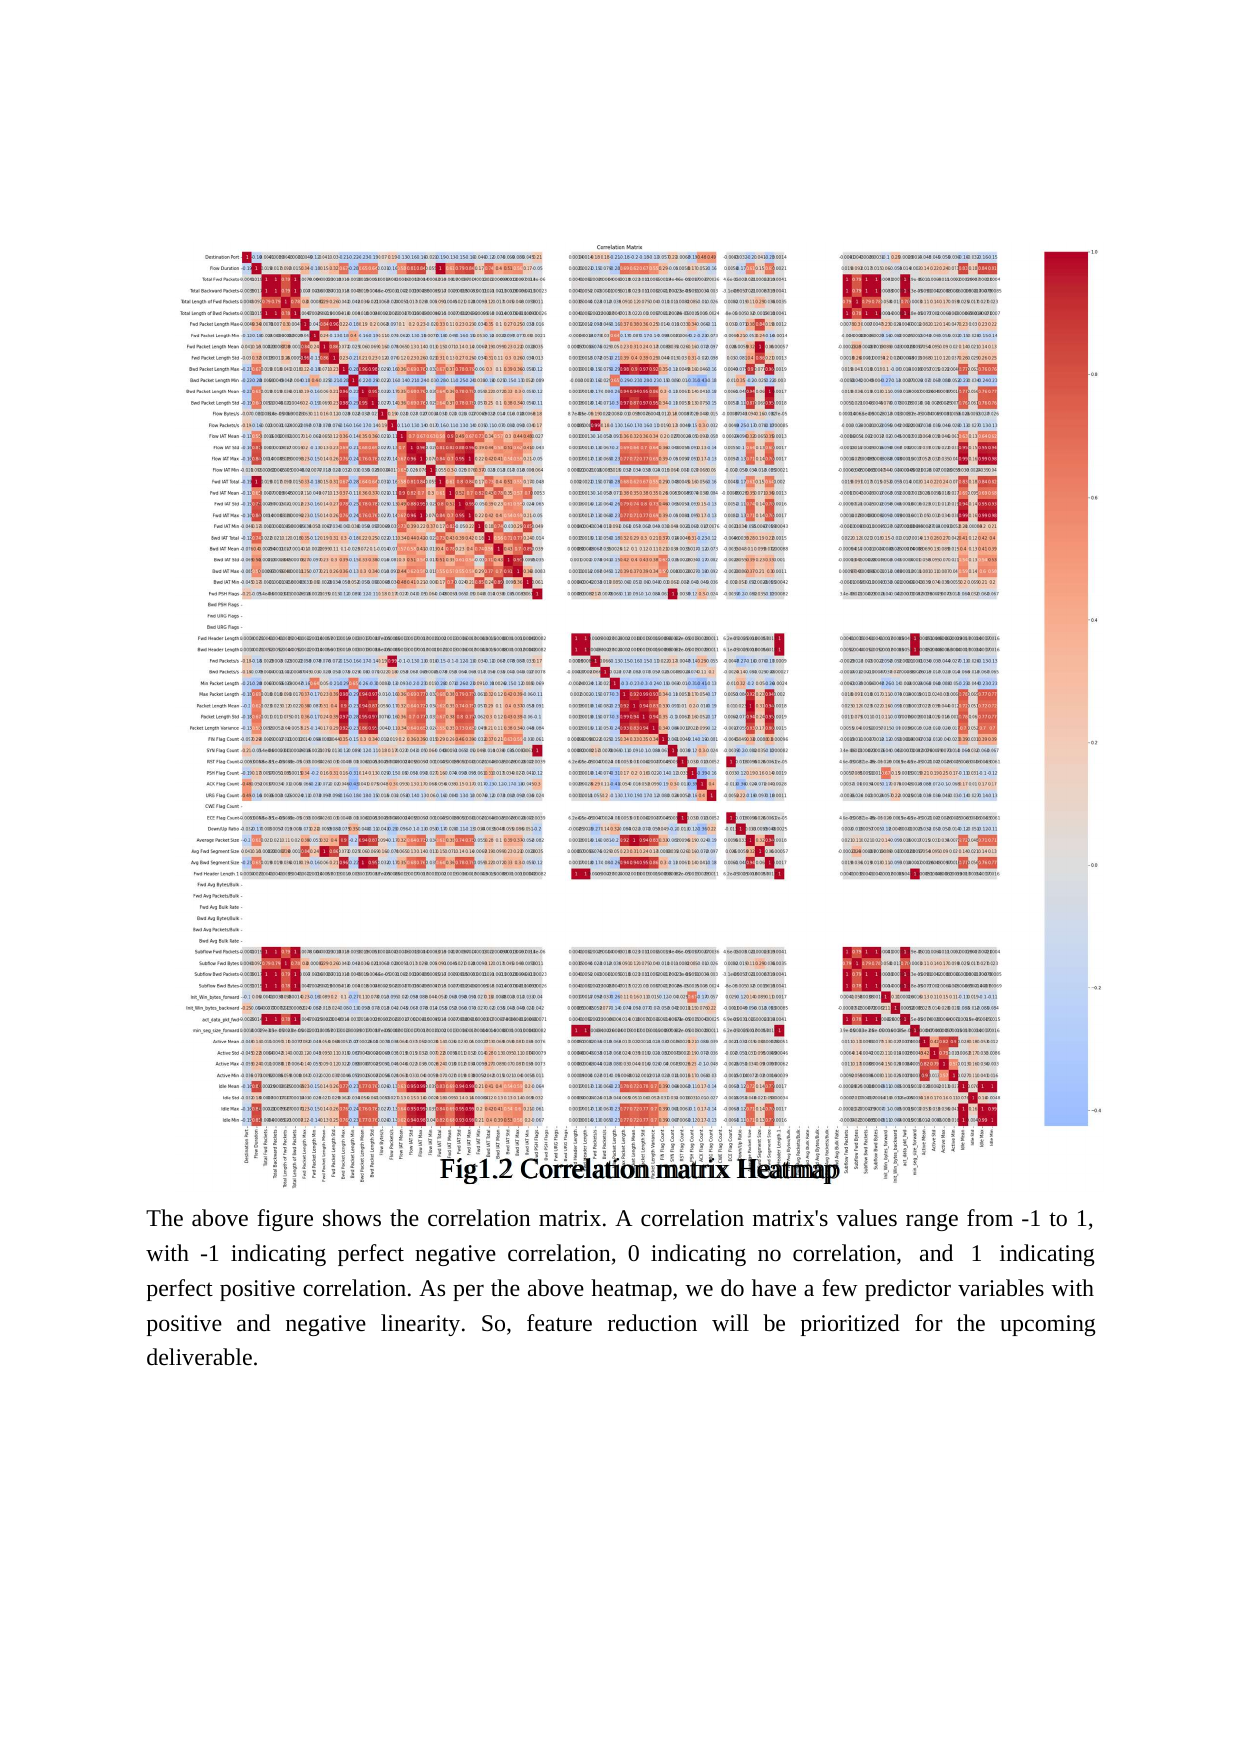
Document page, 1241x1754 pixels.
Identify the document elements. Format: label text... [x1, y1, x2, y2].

picture [175, 242, 1104, 1192]
text The above figure shows the correlation matrix. A correlation matrix's values range from -1 to 1, with -1 indicating perfect negative correlation, 0 indicating no correlation, and 1 indicating perfect positive correlation. As per the above heatmap, we do have a few predictor variables with positive and negative linearity. So, feature reduction will be prioritized for the upcoming deliverable. [146, 1204, 1096, 1371]
